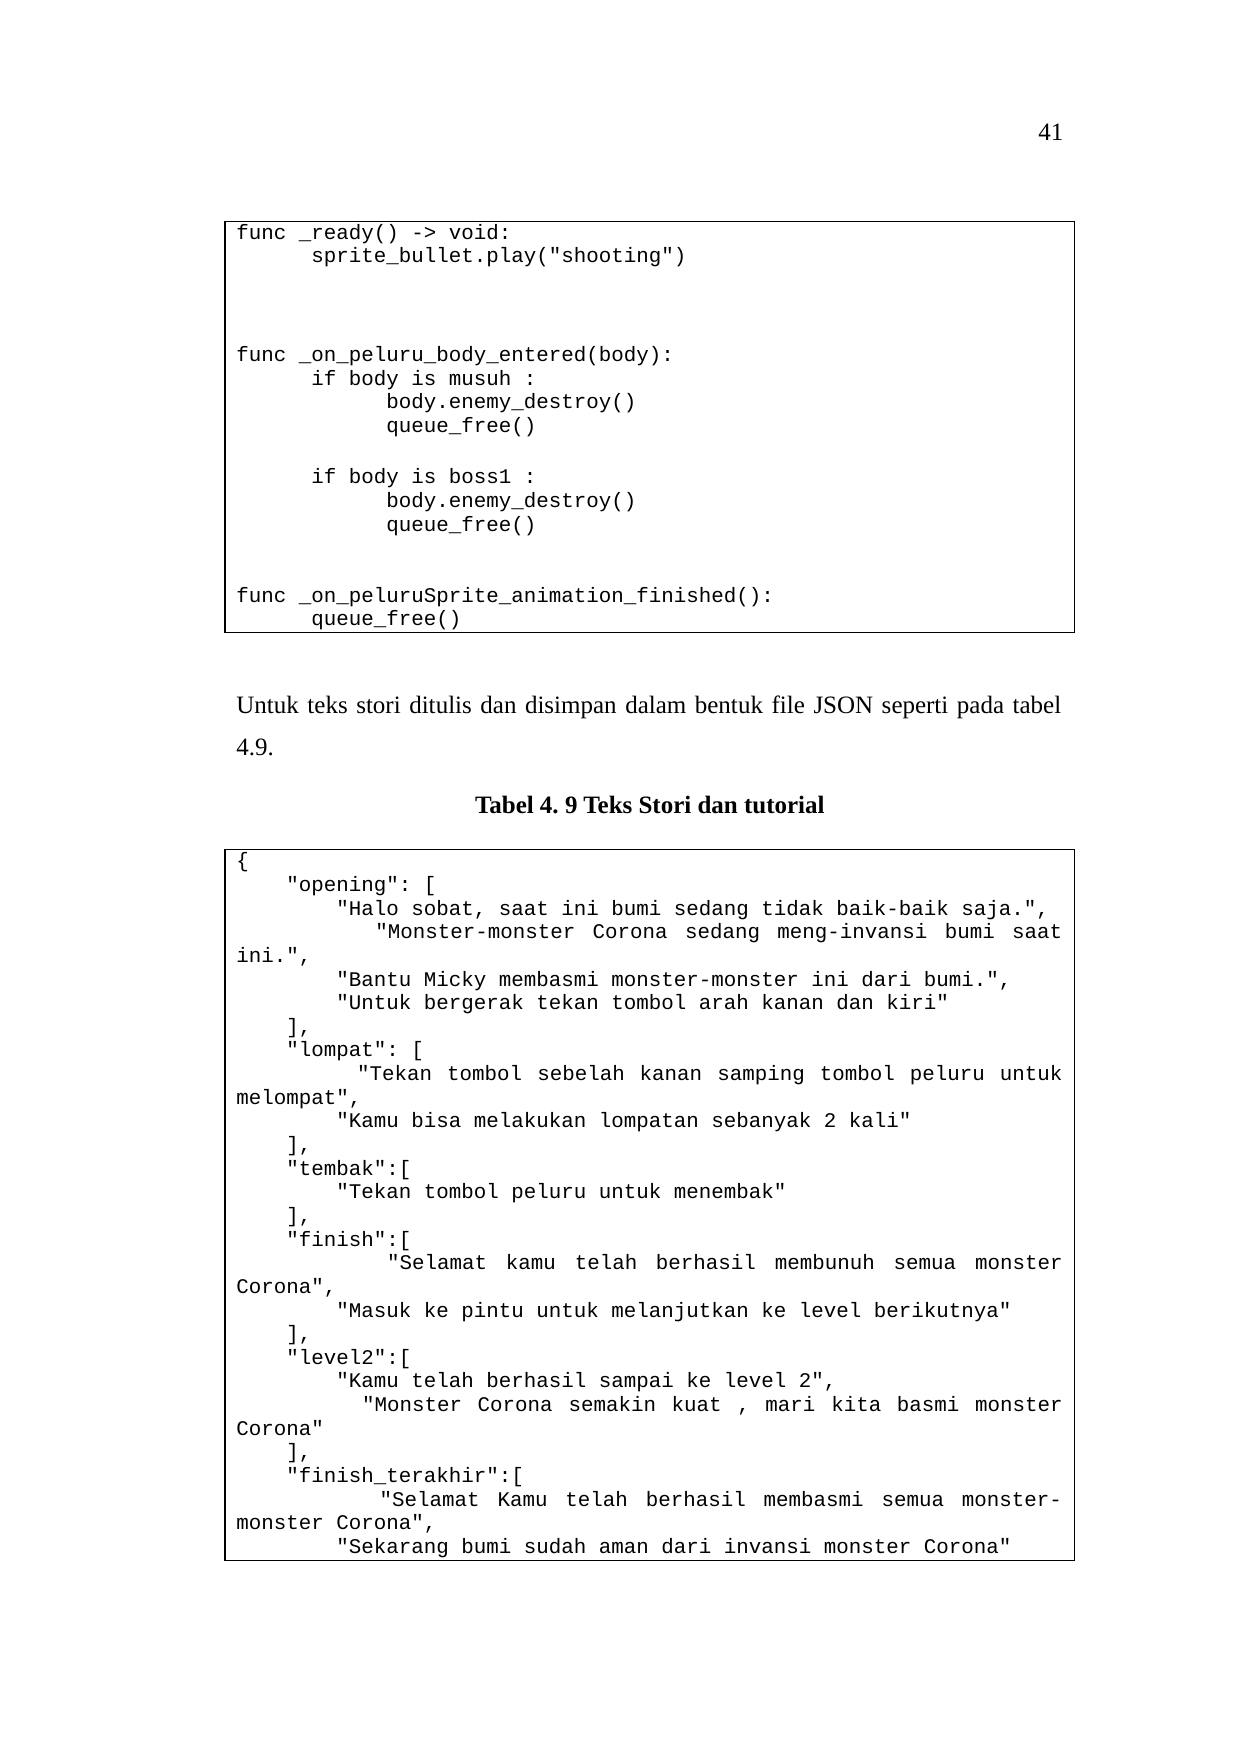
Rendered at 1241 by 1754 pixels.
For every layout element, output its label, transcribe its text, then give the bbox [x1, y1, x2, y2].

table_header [226, 850, 1074, 1560]
text Untuk teks stori ditulis dan disimpan dalam bentuk file JSON seperti pada tabel 4.9. [236, 691, 1063, 761]
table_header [226, 222, 1074, 632]
text Tabel 4. 9 Teks Stori dan tutorial [236, 791, 1063, 819]
